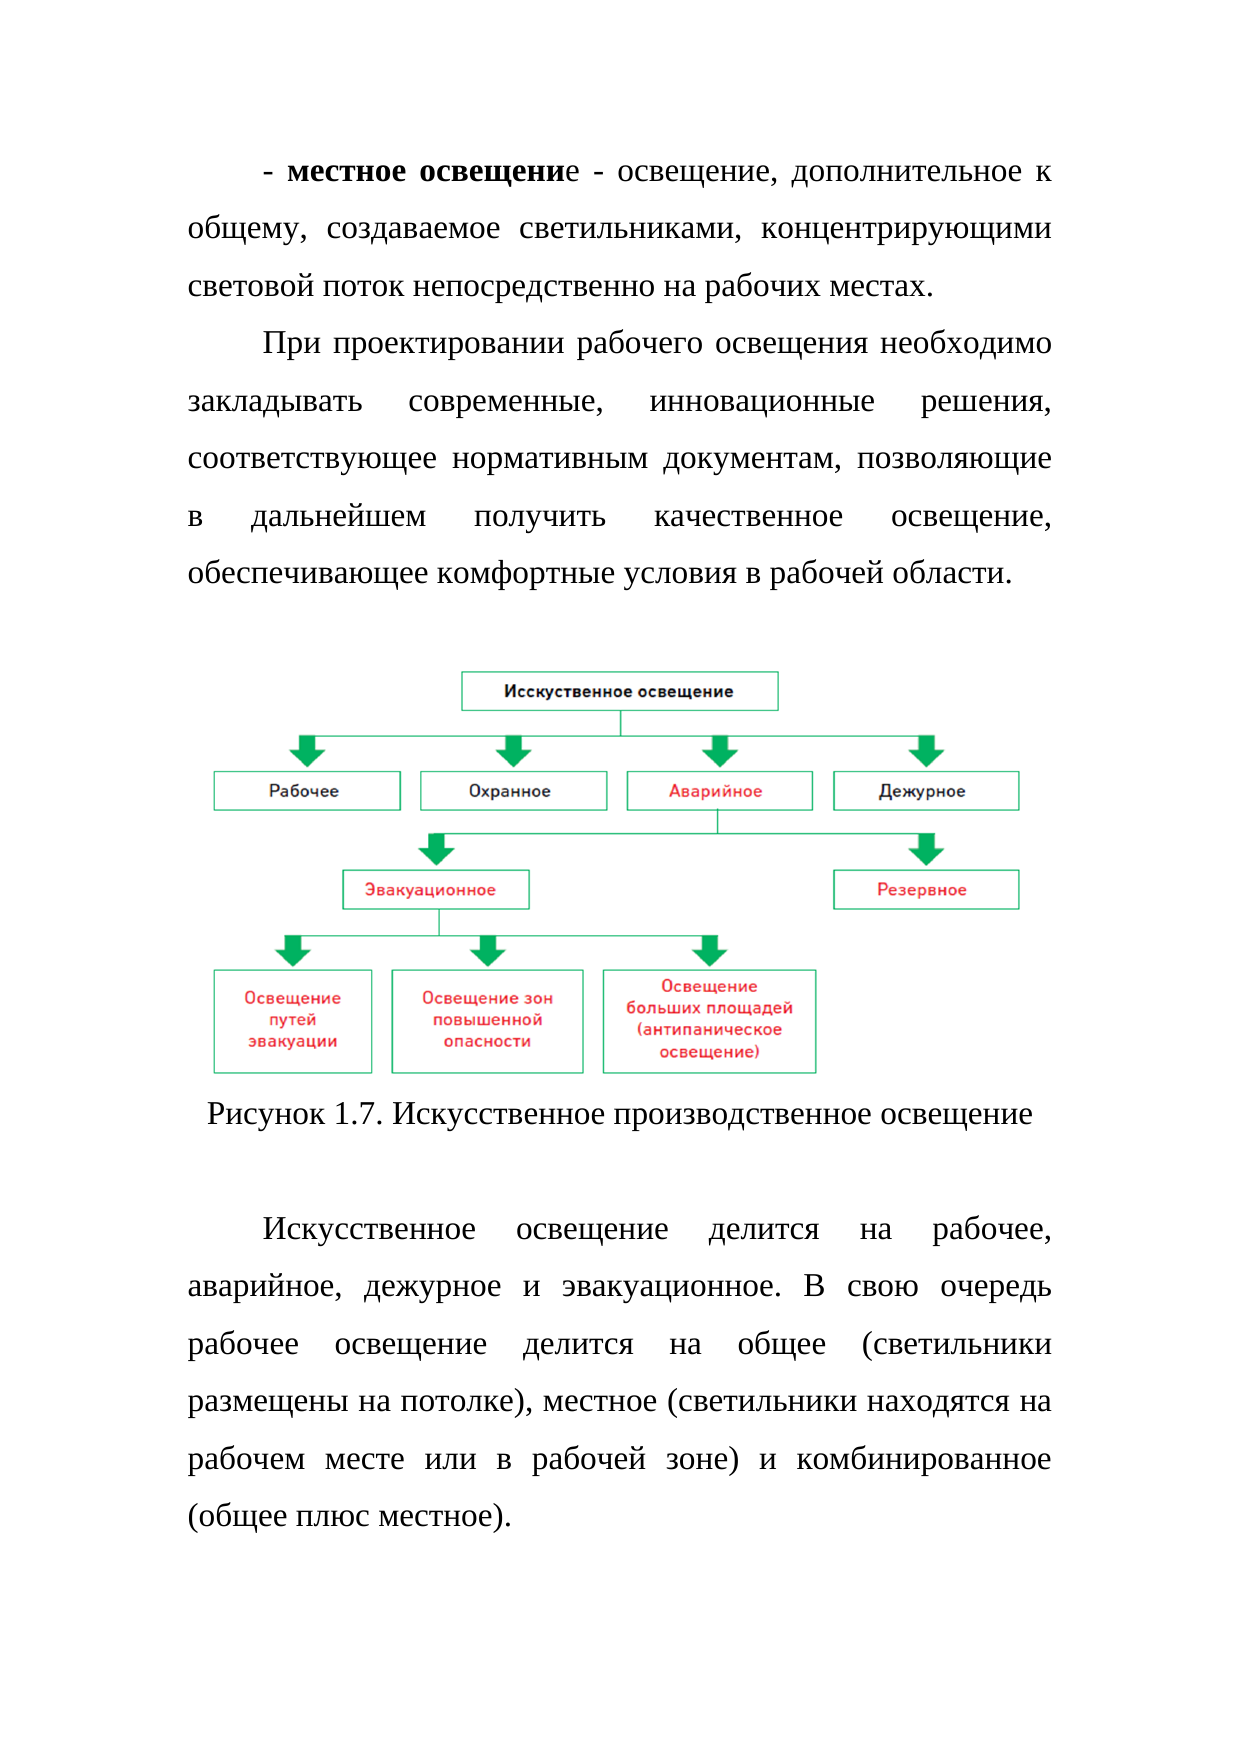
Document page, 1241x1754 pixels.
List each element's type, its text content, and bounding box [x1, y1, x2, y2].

text - местное освещение - освещение, дополнительное к общему, создаваемое светильниками, концентрирующими световой поток непосредственно на рабочих местах. [187, 150, 1053, 303]
text Искусственное освещение делится на рабочее, аварийное, дежурное и эвакуационное. В свою очередь рабочее освещение делится на общее (светильники размещены на потолке), местное (светильники находятся на рабочем месте или в рабочей зоне) и комбинированное (общее плюс местное). [187, 1208, 1053, 1534]
text При проектировании рабочего освещения необходимо закладывать современные, инновационные решения, соответствующее нормативным документам, позволяющие в дальнейшем получить качественное освещение, обеспечивающее комфортные условия в рабочей области. [187, 322, 1053, 591]
picture [208, 667, 1032, 1079]
text Рисунок 1.7. Искусственное производственное освещение [187, 1093, 1053, 1131]
